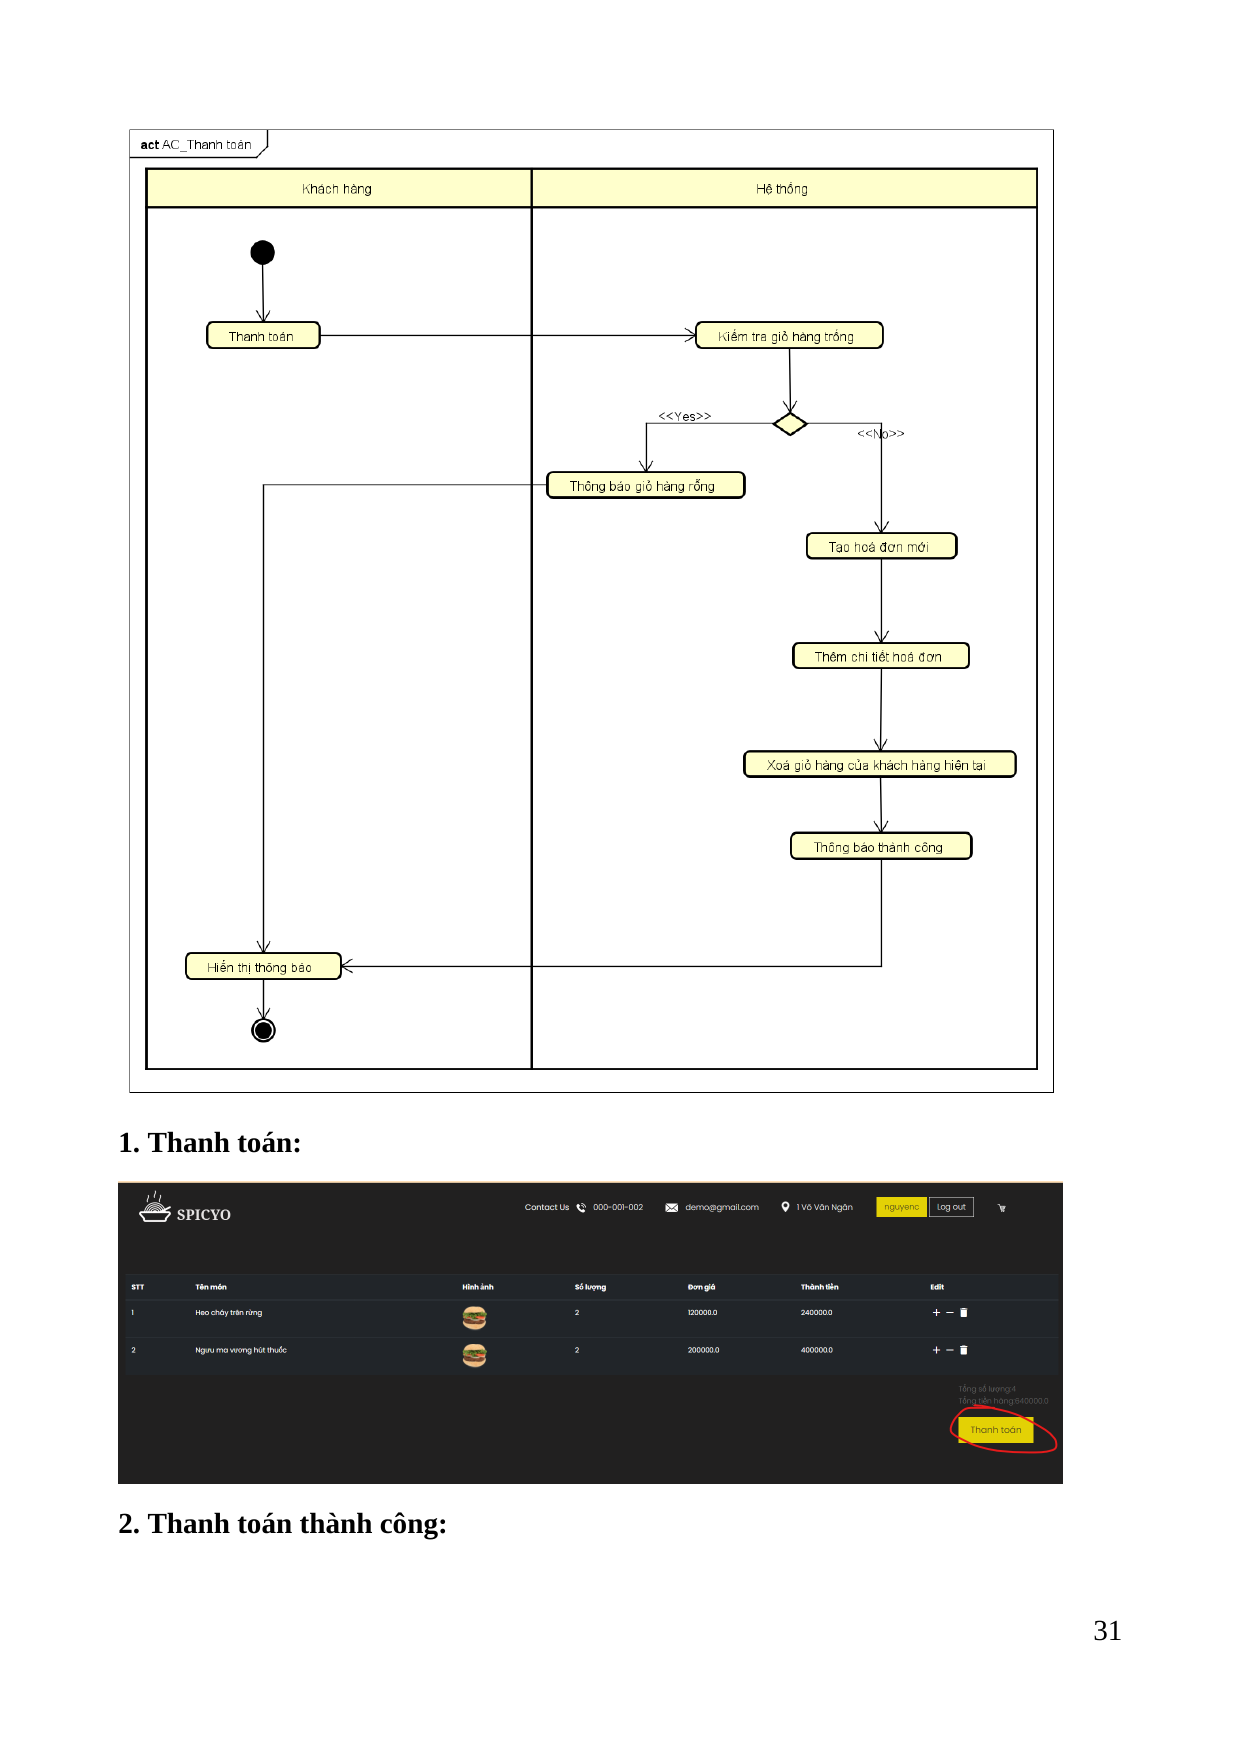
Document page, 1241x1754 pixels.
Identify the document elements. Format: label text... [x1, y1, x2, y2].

text 2. Thanh toán thành công: [118, 1506, 1122, 1539]
picture [118, 1181, 1063, 1484]
picture [118, 118, 1063, 1103]
text 1. Thanh toán: [118, 1125, 1122, 1158]
